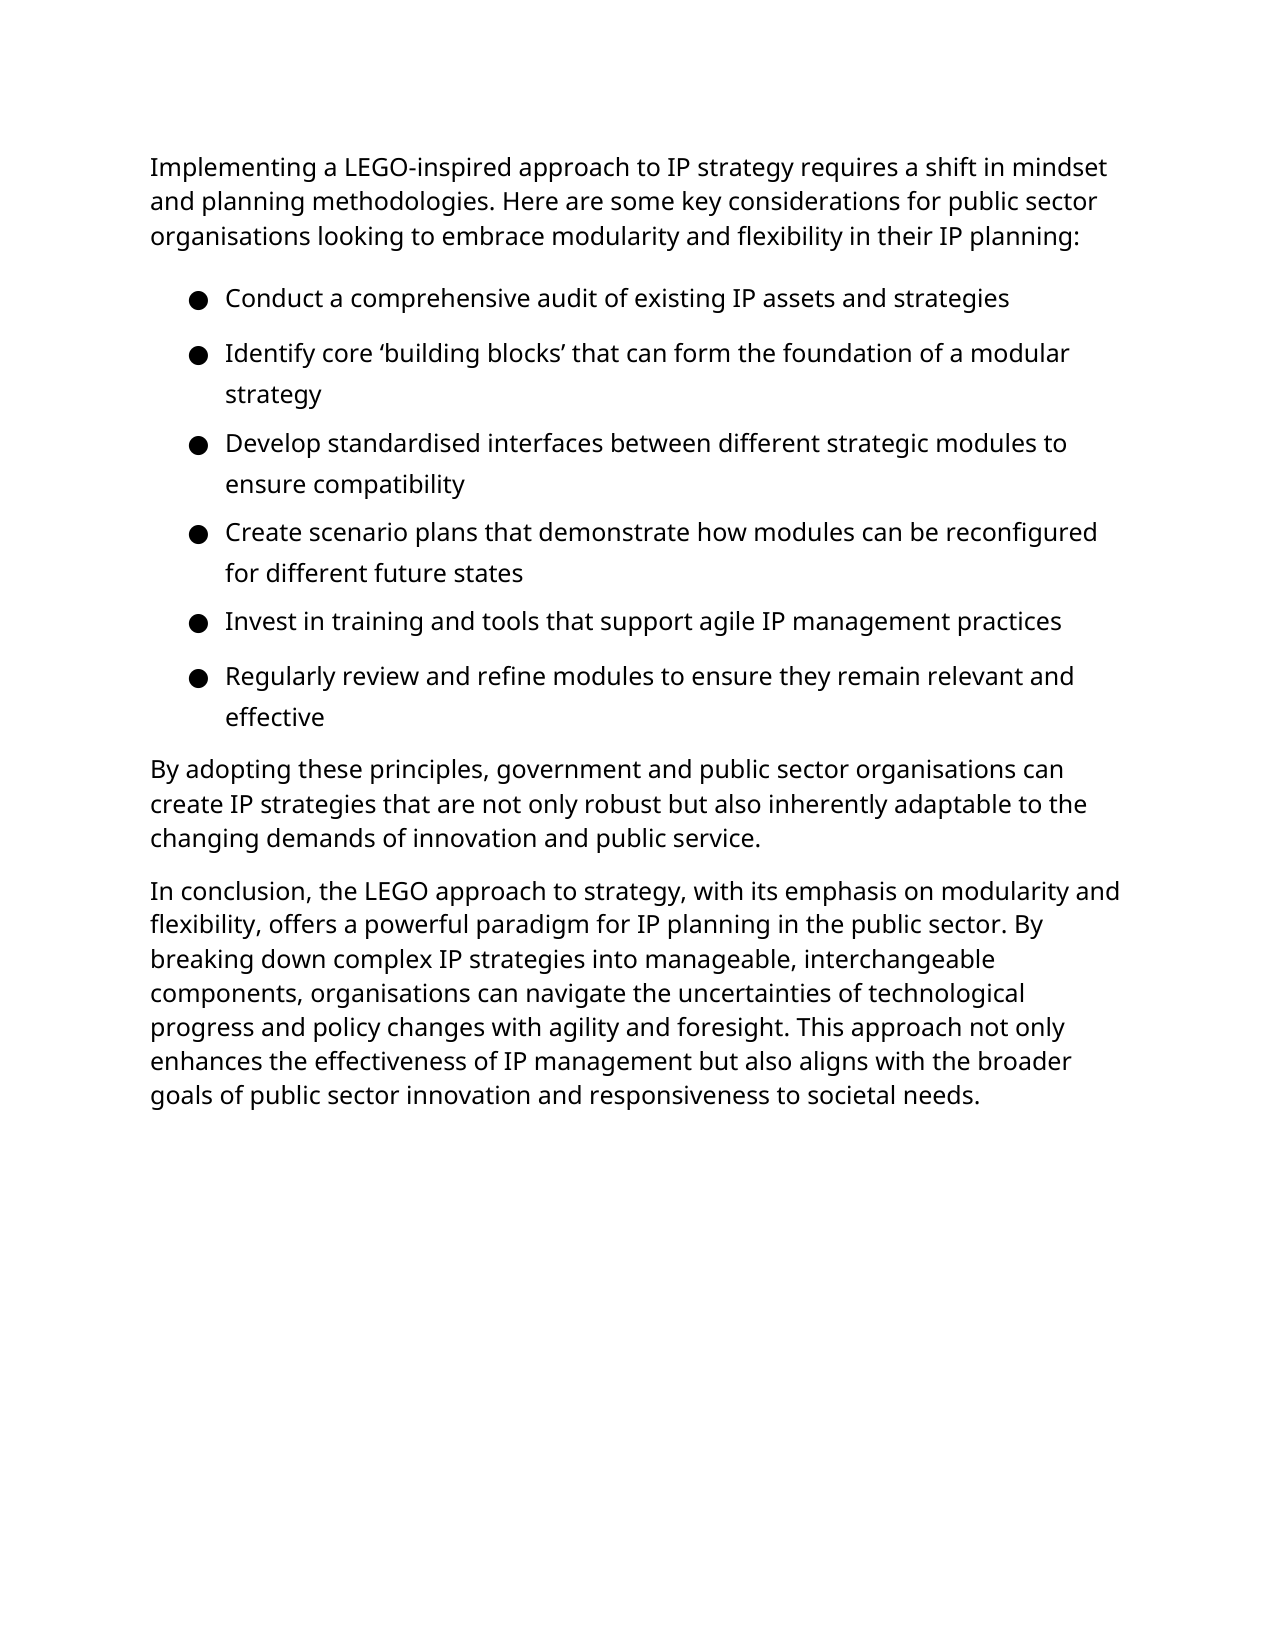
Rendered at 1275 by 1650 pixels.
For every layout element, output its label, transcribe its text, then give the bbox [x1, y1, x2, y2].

text Implementing a LEGO-inspired approach to IP strategy requires a shift in mindset and planning methodologies. Here are some key considerations for public sector organisations looking to embrace modularity and flexibility in their IP planning: [150, 150, 1125, 252]
text By adopting these principles, government and public sector organisations can create IP strategies that are not only robust but also inherently adaptable to the changing demands of innovation and public service. [150, 752, 1125, 854]
list Conduct a comprehensive audit of existing IP assets and strategies [187, 271, 1125, 322]
list Regularly review and refine modules to ensure they remain relevant and effective [187, 648, 1125, 733]
list Create scenario plans that demonstrate how modules can be reconfigured for different future states [187, 504, 1125, 589]
list Develop standardised interfaces between different strategic modules to ensure compatibility [187, 415, 1125, 500]
text In conclusion, the LEGO approach to strategy, with its emphasis on modularity and flexibility, offers a powerful paradigm for IP planning in the public sector. By breaking down complex IP strategies into manageable, interchangeable components, organisations can navigate the uncertainties of technological progress and policy changes with agility and foresight. This approach not only enhances the effectiveness of IP management but also aligns with the broader goals of public sector innovation and responsiveness to societal needs. [150, 873, 1125, 1112]
list Invest in training and tools that support agile IP management practices [187, 593, 1125, 644]
list Identify core ‘building blocks’ that can form the foundation of a modular strategy [187, 326, 1125, 411]
